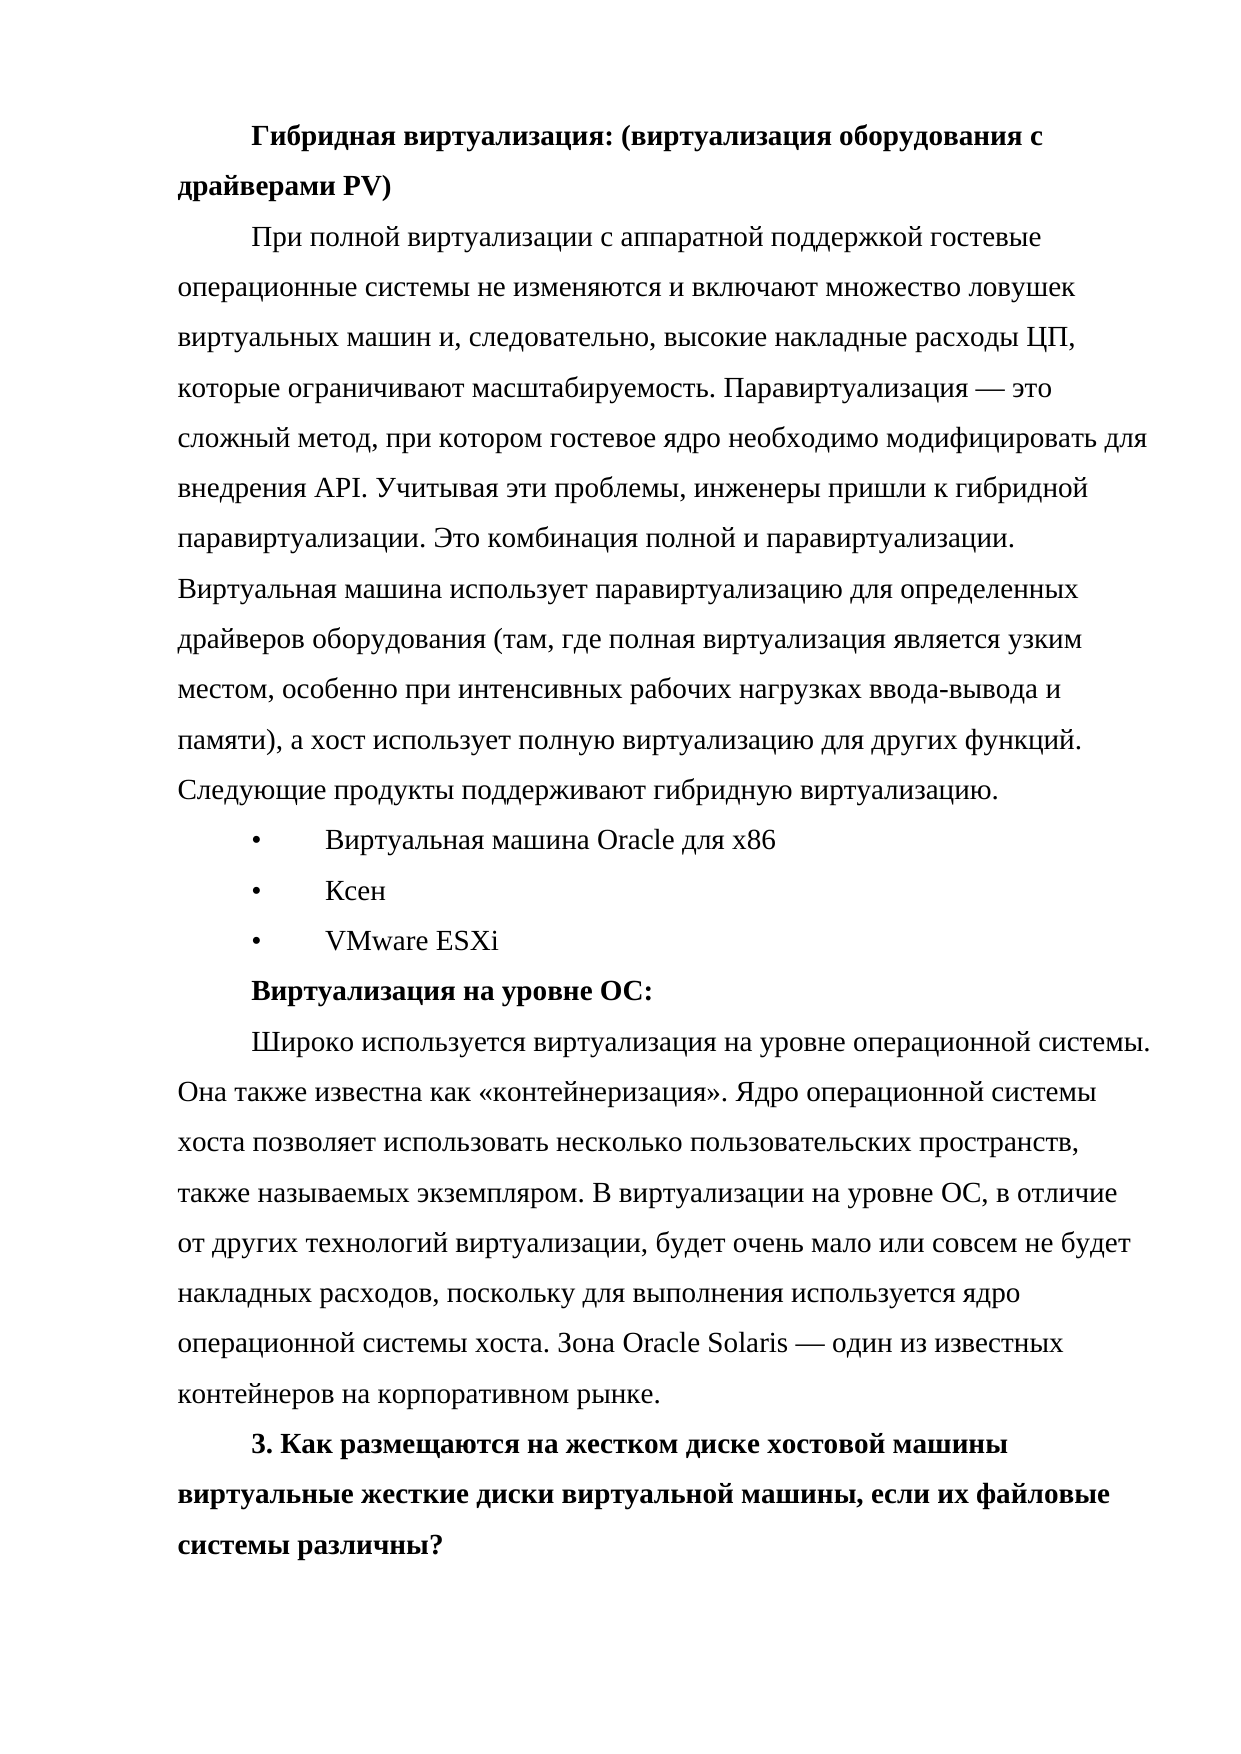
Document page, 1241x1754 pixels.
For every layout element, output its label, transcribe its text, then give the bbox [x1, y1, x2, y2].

text Гибридная виртуализация: (виртуализация оборудования с драйверами PV) [177, 118, 1152, 202]
text Широко используется виртуализация на уровне операционной системы. Она также известна как «контейнеризация». Ядро операционной системы хоста позволяет использовать несколько пользовательских пространств, также называемых экземпляром. В виртуализации на уровне ОС, в отличие от других технологий виртуализации, будет очень мало или совсем не будет накладных расходов, поскольку для выполнения используется ядро операционной системы хоста. Зона Oracle Solaris — один из известных контейнеров на корпоративном рынке. [177, 1024, 1152, 1409]
text • Виртуальная машина Oracle для x86 [177, 822, 1152, 856]
text При полной виртуализации с аппаратной поддержкой гостевые операционные системы не изменяются и включают множество ловушек виртуальных машин и, следовательно, высокие накладные расходы ЦП, которые ограничивают масштабируемость. Паравиртуализация — это сложный метод, при котором гостевое ядро необходимо модифицировать для внедрения API. Учитывая эти проблемы, инженеры пришли к гибридной паравиртуализации. Это комбинация полной и паравиртуализации. Виртуальная машина использует паравиртуализацию для определенных драйверов оборудования (там, где полная виртуализация является узким местом, особенно при интенсивных рабочих нагрузках ввода-вывода и памяти), а хост использует полную виртуализацию для других функций. Следующие продукты поддерживают гибридную виртуализацию. [177, 219, 1152, 806]
text • Ксен [177, 873, 1152, 906]
text 3. Как размещаются на жестком диске хостовой машины виртуальные жесткие диски виртуальной машины, если их файловые системы различны? [177, 1426, 1152, 1560]
text Виртуализация на уровне ОС: [177, 973, 1152, 1007]
text • VMware ESXi [177, 923, 1152, 957]
